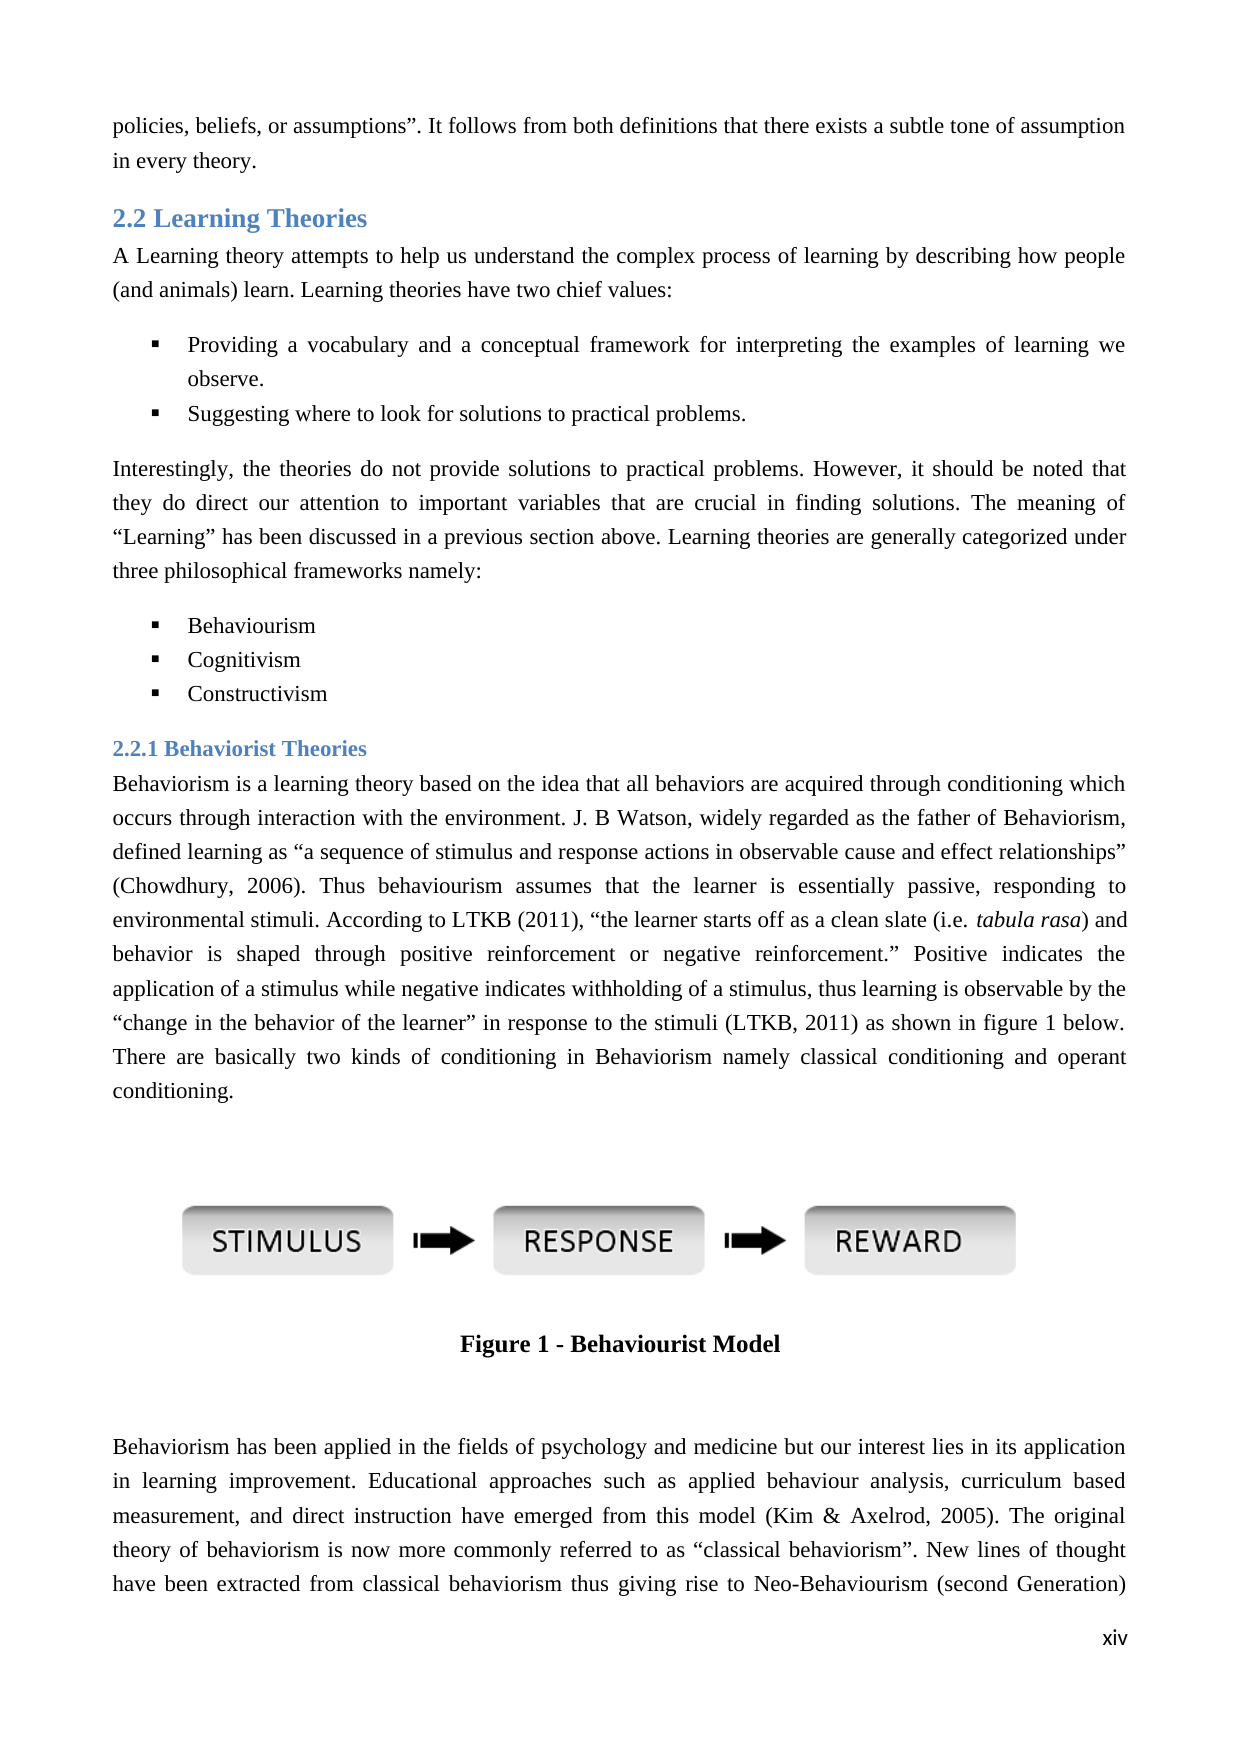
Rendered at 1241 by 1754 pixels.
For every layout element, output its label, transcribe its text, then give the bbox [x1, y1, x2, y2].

text Interestingly, the theories do not provide solutions to practical problems. However, it should be noted that they do direct our attention to important variables that are crucial in finding solutions. The meaning of “Learning” has been discussed in a previous section above. Learning theories are generally categorized under three philosophical frameworks namely: [112, 454, 1128, 583]
text A Learning theory attempts to help us understand the complex process of learning by describing how people (and animals) learn. Learning theories have two chief values: [112, 242, 1128, 303]
picture [112, 1187, 1127, 1300]
list Behaviourism [150, 612, 1128, 638]
list Suggesting where to look for solutions to practical problems. [150, 399, 1128, 426]
list Constructivism [150, 680, 1128, 707]
list Providing a vocabulary and a conceptual framework for interpreting the examples of learning we observe. [150, 331, 1128, 392]
subtitle 2.2.1 Behaviorist Theories [112, 735, 1128, 762]
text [112, 112, 1128, 173]
text Figure 1 - Behaviourist Model [112, 1329, 1128, 1357]
subtitle 2.2 Learning Theories [112, 202, 1128, 233]
text Behaviorism is a learning theory based on the idea that all behaviors are acquired through conditioning which occurs through interaction with the environment. J. B Watson, widely regarded as the father of Behaviorism, defined learning as “a sequence of stimulus and response actions in observable cause and effect relationships” (Chowdhury, 2006). Thus behaviourism assumes that the learner is essentially passive, responding to environmental stimuli. According to LTKB (2011), “the learner starts off as a clean slate (i.e. tabula rasa) and behavior is shaped through positive reinforcement or negative reinforcement.” Positive indicates the application of a stimulus while negative indicates withholding of a stimulus, thus learning is observable by the “change in the behavior of the learner” in response to the stimuli (LTKB, 2011) as shown in figure 1 below. There are basically two kinds of conditioning in Behaviorism namely classical conditioning and operant conditioning. [112, 769, 1128, 1103]
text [112, 1433, 1128, 1596]
list Cognitivism [150, 646, 1128, 673]
